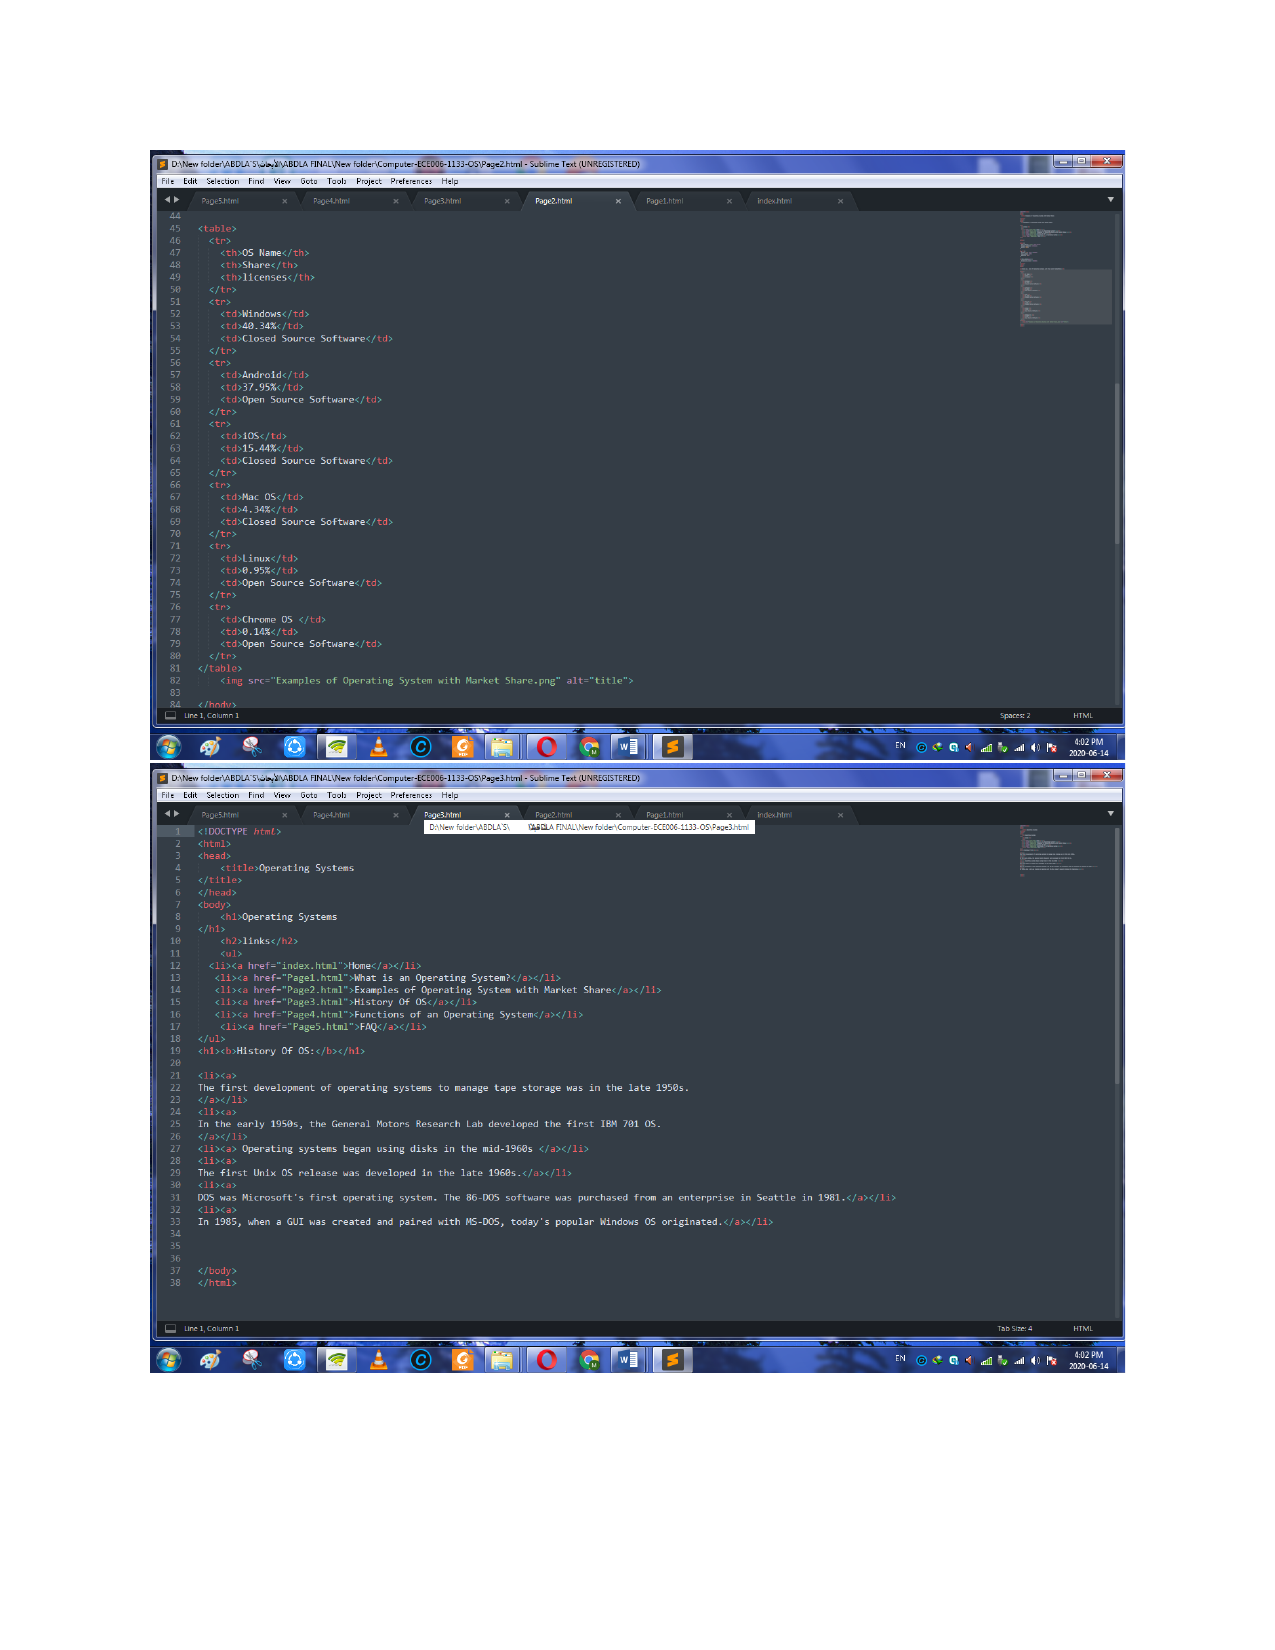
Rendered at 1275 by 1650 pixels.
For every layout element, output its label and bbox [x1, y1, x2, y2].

picture [150, 763, 1125, 1373]
picture [150, 150, 1125, 760]
